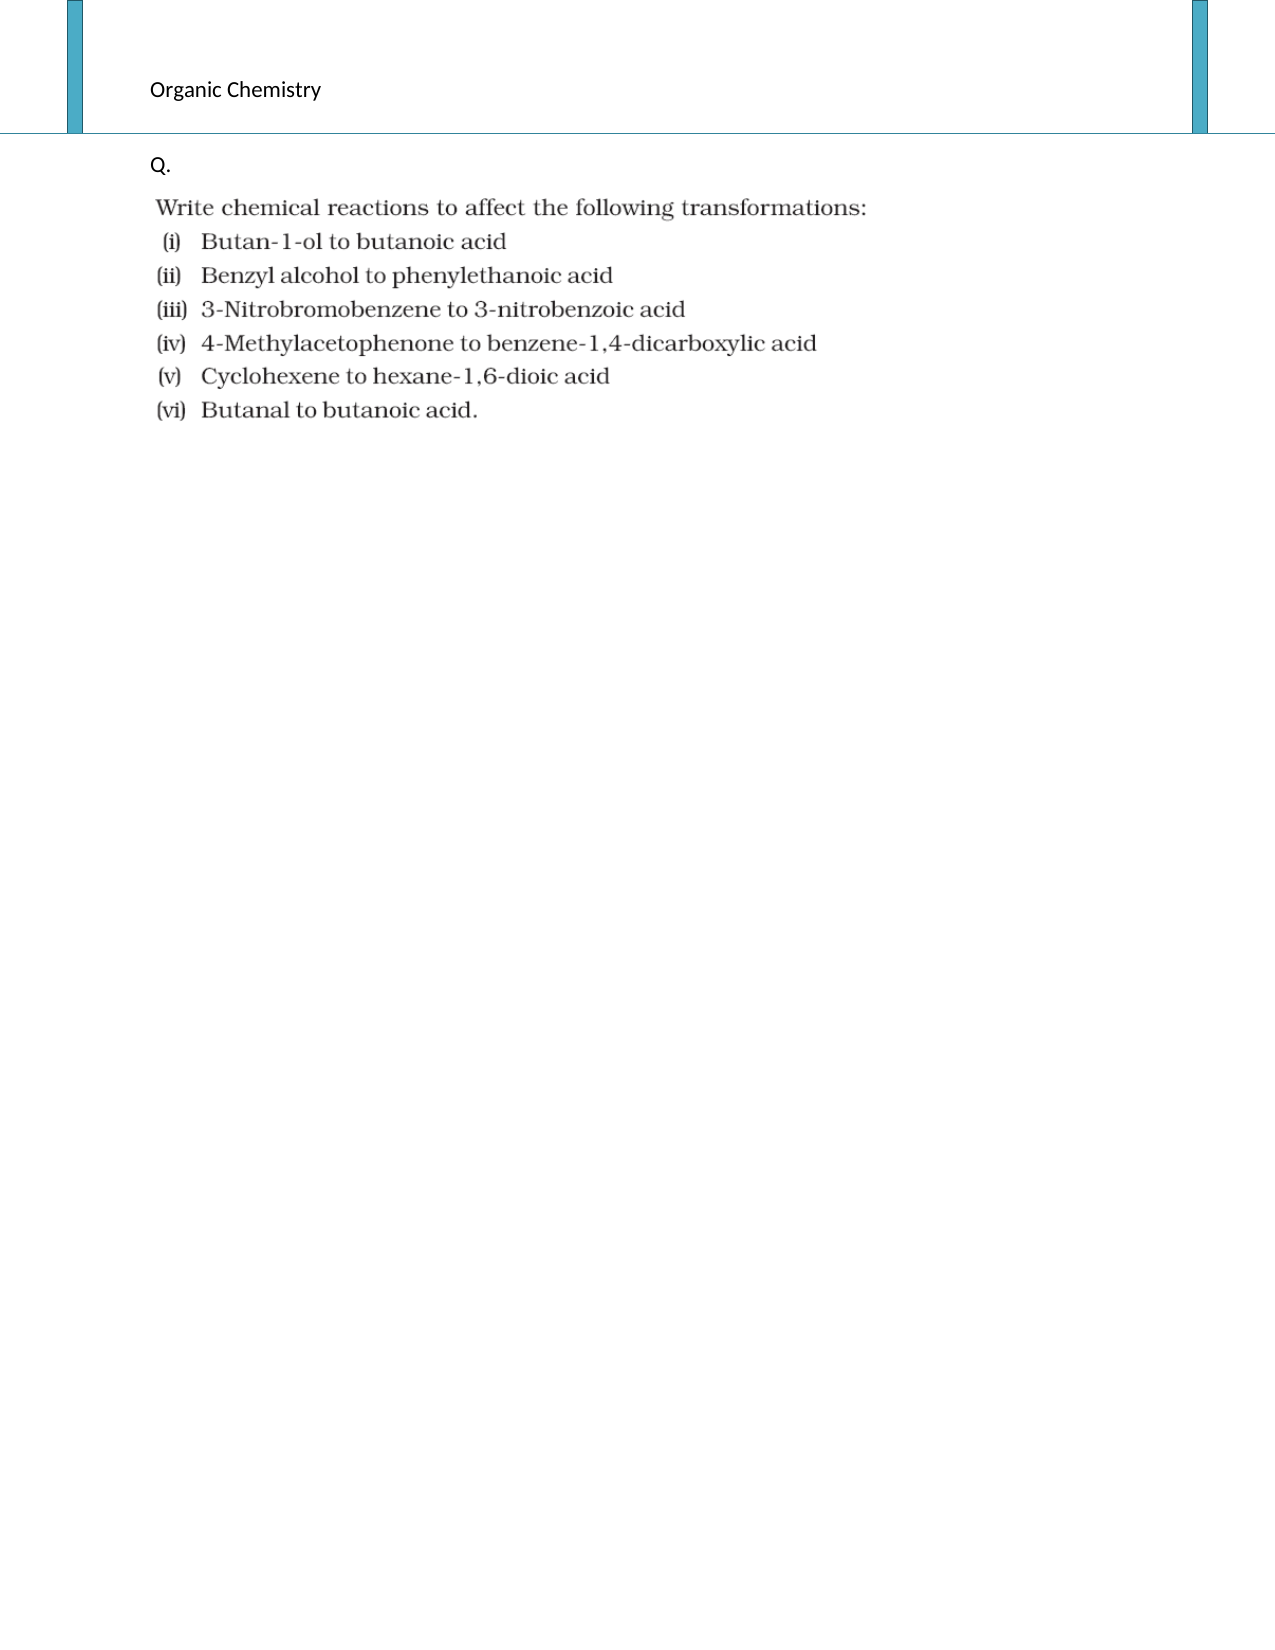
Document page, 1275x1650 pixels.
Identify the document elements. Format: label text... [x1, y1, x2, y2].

text Q. [150, 150, 1125, 178]
